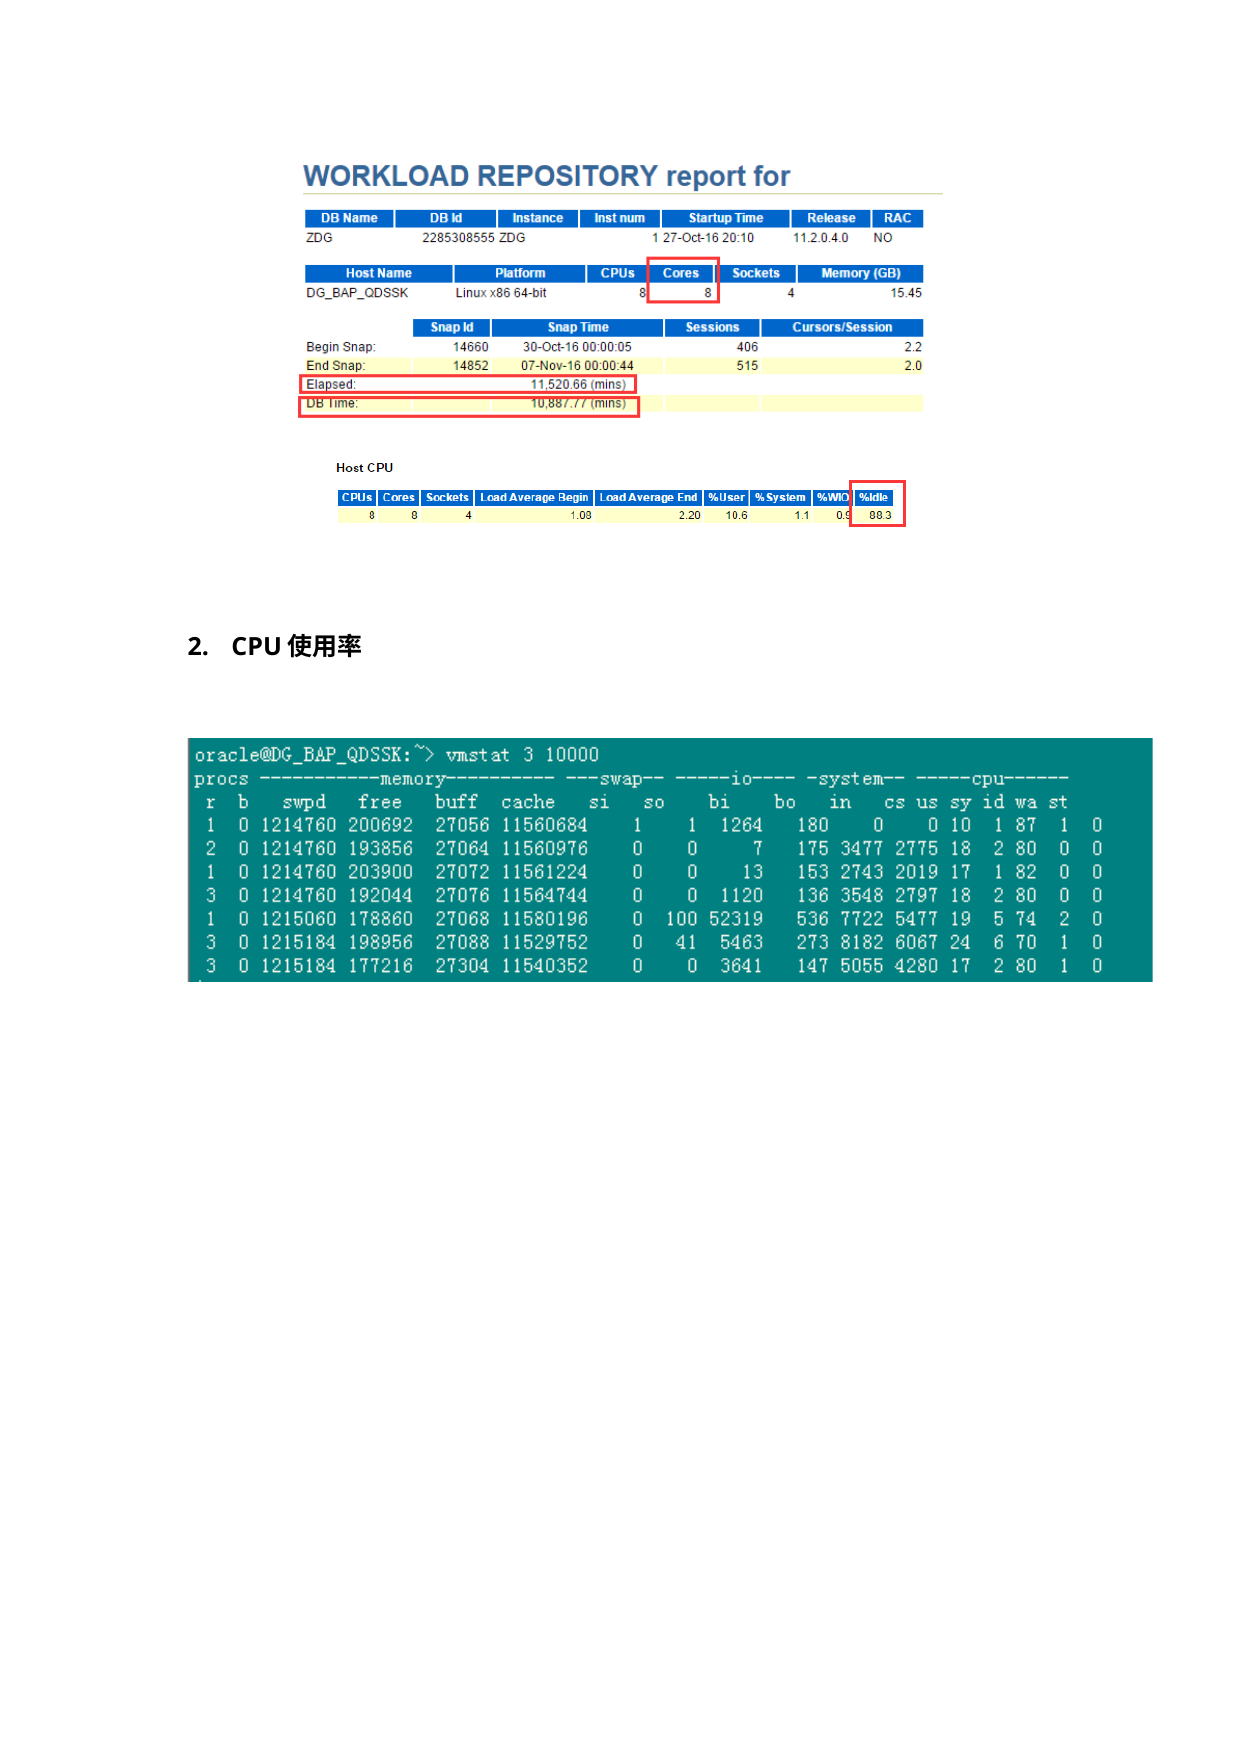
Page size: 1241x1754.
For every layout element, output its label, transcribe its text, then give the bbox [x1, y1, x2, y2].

picture [331, 454, 909, 531]
subtitle CPU使用率 [187, 612, 1053, 677]
picture [187, 738, 1153, 982]
picture [297, 162, 943, 421]
